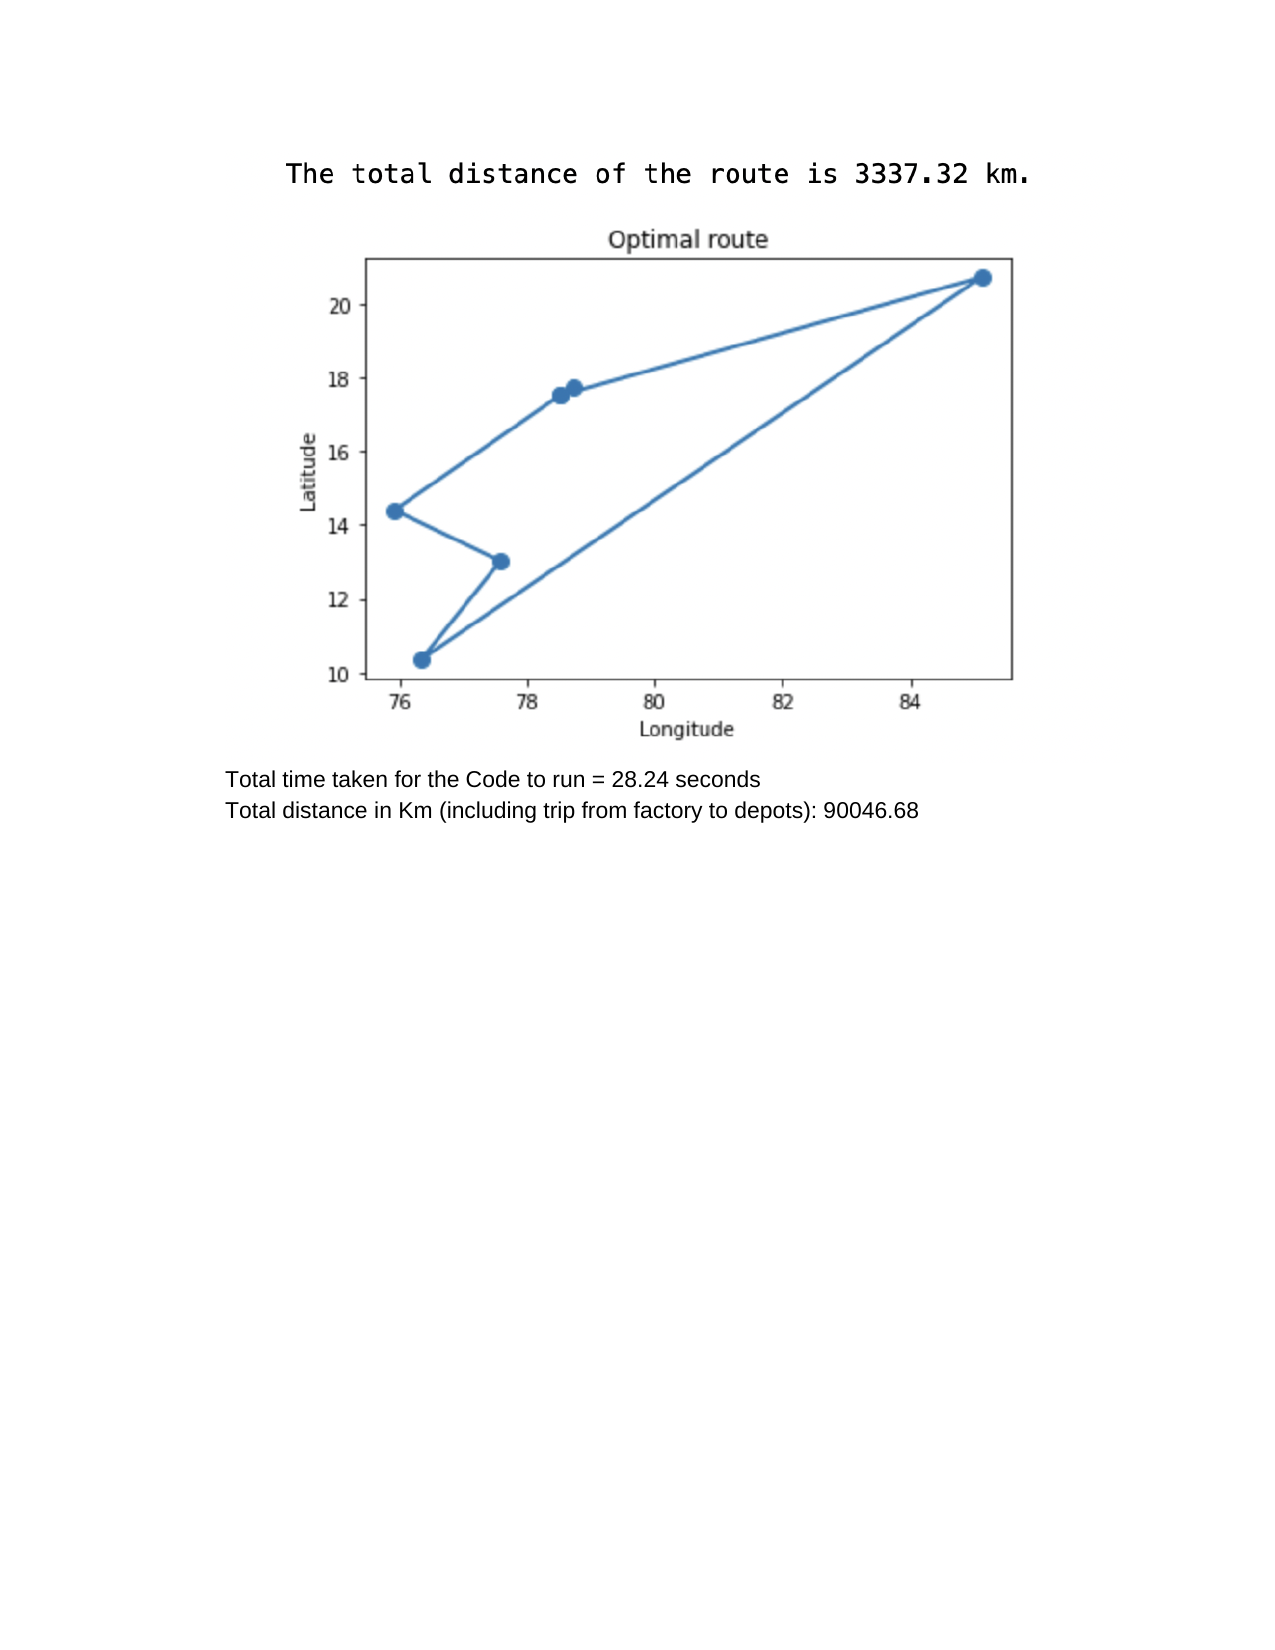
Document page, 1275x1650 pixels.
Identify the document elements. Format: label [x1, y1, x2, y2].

picture [225, 150, 1129, 763]
list [187, 150, 1125, 853]
